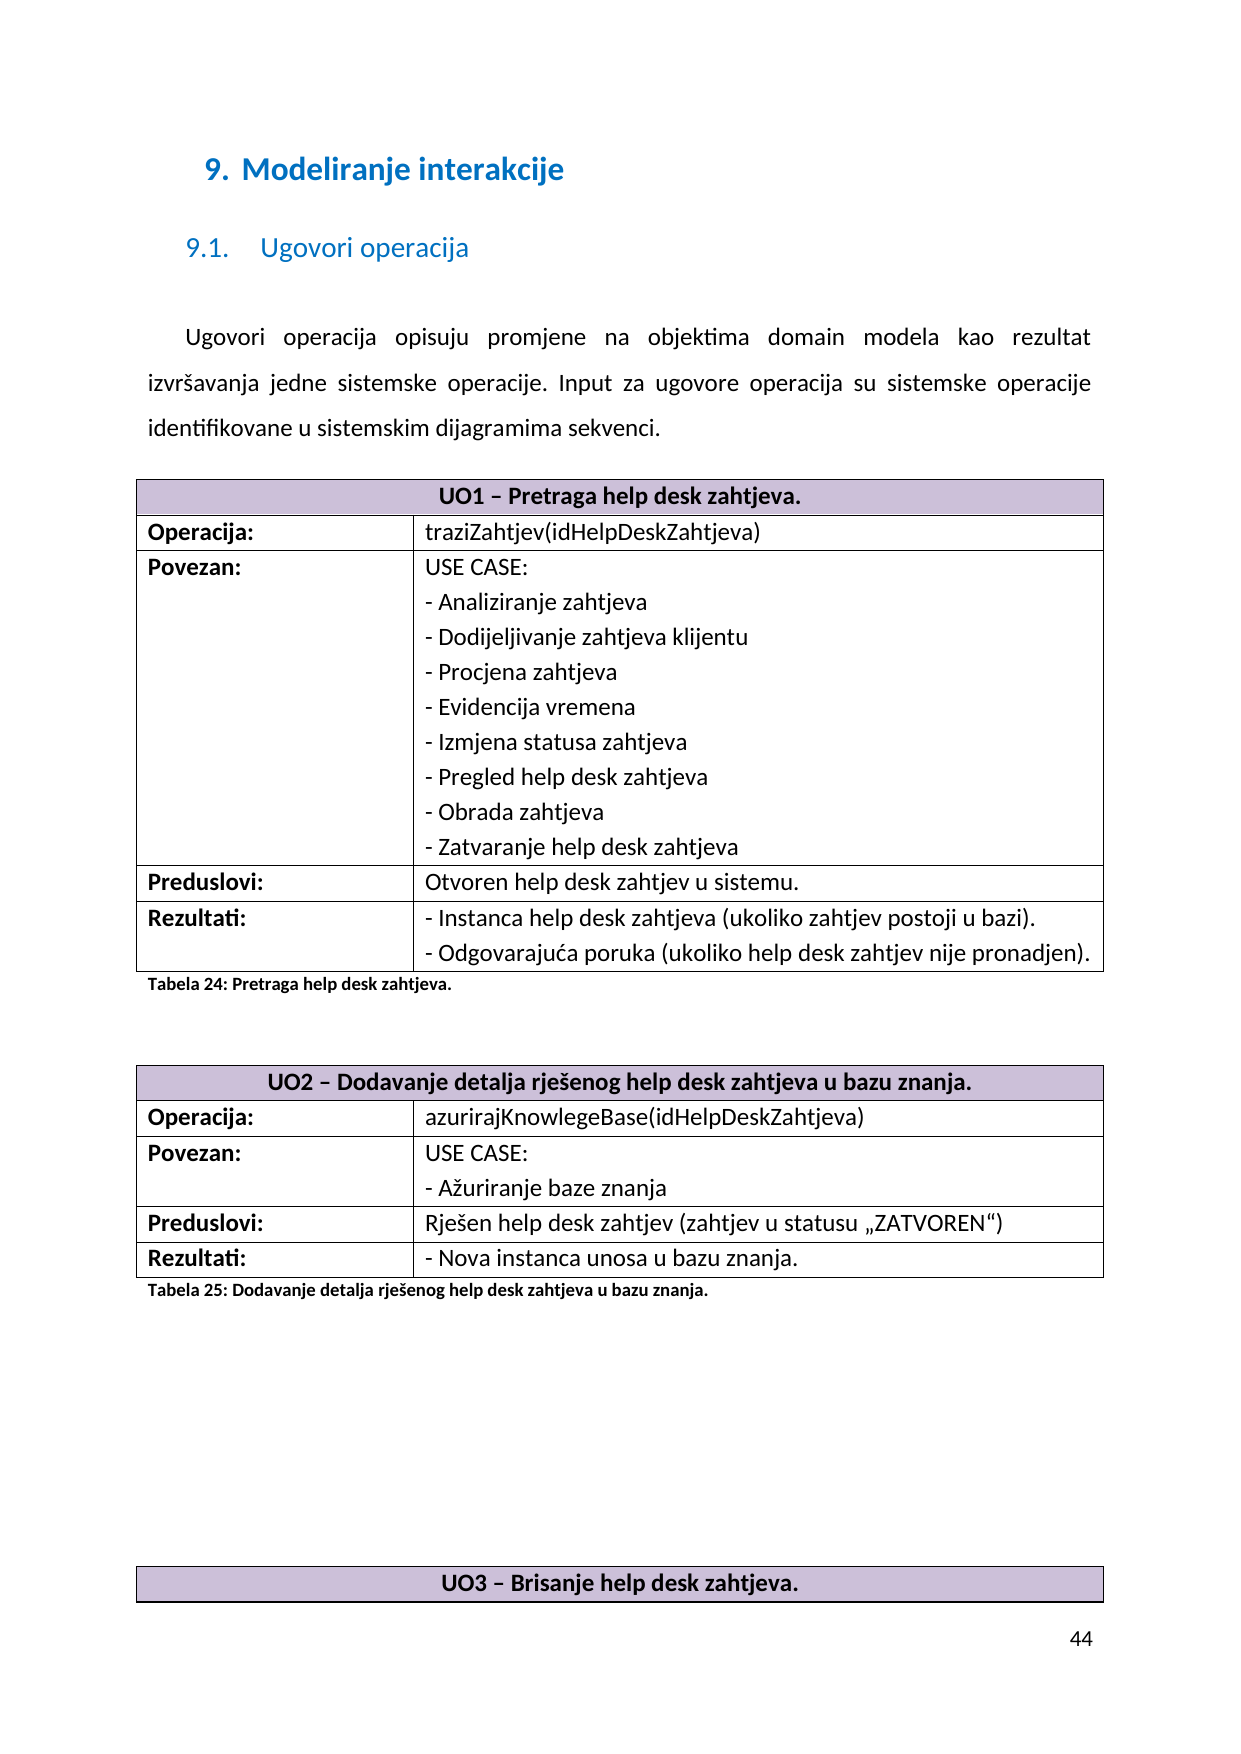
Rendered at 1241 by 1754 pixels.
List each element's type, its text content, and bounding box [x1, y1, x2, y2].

text Ugovori operacija opisuju promjene na objektima domain modela kao rezultat izvršavanja jedne sistemske operacije. Input za ugovore operacija su sistemske operacije identifikovane u sistemskim dijagramima sekvenci. [148, 321, 1093, 443]
table_cell Tabela 25: Dodavanje detalja rješenog help desk zahtjeva u bazu znanja. [136, 1278, 1104, 1566]
table_cell USE CASE: - Analiziranje zahtjeva - Dodijeljivanje zahtjeva klijentu - Procjena zahtjeva - Evidencija vremena - Izmjena statusa zahtjeva - Pregled help desk zahtjeva - Obrada zahtjeva - Zatvaranje help desk zahtjeva [414, 551, 1103, 865]
table_cell Otvoren help desk zahtjev u sistemu. [414, 866, 1103, 901]
table_cell Povezan: [137, 1137, 413, 1206]
table_cell Rezultati: [137, 1243, 413, 1277]
table_cell USE CASE: - Ažuriranje baze znanja [414, 1137, 1103, 1206]
table_cell - Instanca help desk zahtjeva (ukoliko zahtjev postoji u bazi). - Odgovarajuća poruka (ukoliko help desk zahtjev nije pronadjen). [414, 902, 1103, 971]
list Modeliranje interakcije [204, 148, 1093, 188]
table_header UO1 – Pretraga help desk zahtjeva. [137, 480, 1103, 514]
list Ugovori operacija [185, 229, 1093, 265]
table_cell UO2 – Dodavanje detalja rješenog help desk zahtjeva u bazu znanja. [137, 1066, 1103, 1100]
table_cell UO3 – Brisanje help desk zahtjeva. [137, 1567, 1103, 1601]
table_cell Preduslovi: [137, 1207, 413, 1242]
table_cell Rezultati: [137, 902, 413, 971]
table_cell traziZahtjev(idHelpDeskZahtjeva) [414, 516, 1103, 550]
table_cell Rješen help desk zahtjev (zahtjev u statusu „ZATVOREN“) [414, 1207, 1103, 1242]
table_cell Preduslovi: [137, 866, 413, 901]
table_cell Operacija: [137, 516, 413, 550]
table_cell - Nova instanca unosa u bazu znanja. [414, 1243, 1103, 1277]
table_cell Povezan: [137, 551, 413, 865]
table_cell Operacija: [137, 1101, 413, 1136]
table_cell azurirajKnowlegeBase(idHelpDeskZahtjeva) [414, 1101, 1103, 1136]
table_cell Tabela 24: Pretraga help desk zahtjeva. [136, 972, 1104, 1065]
